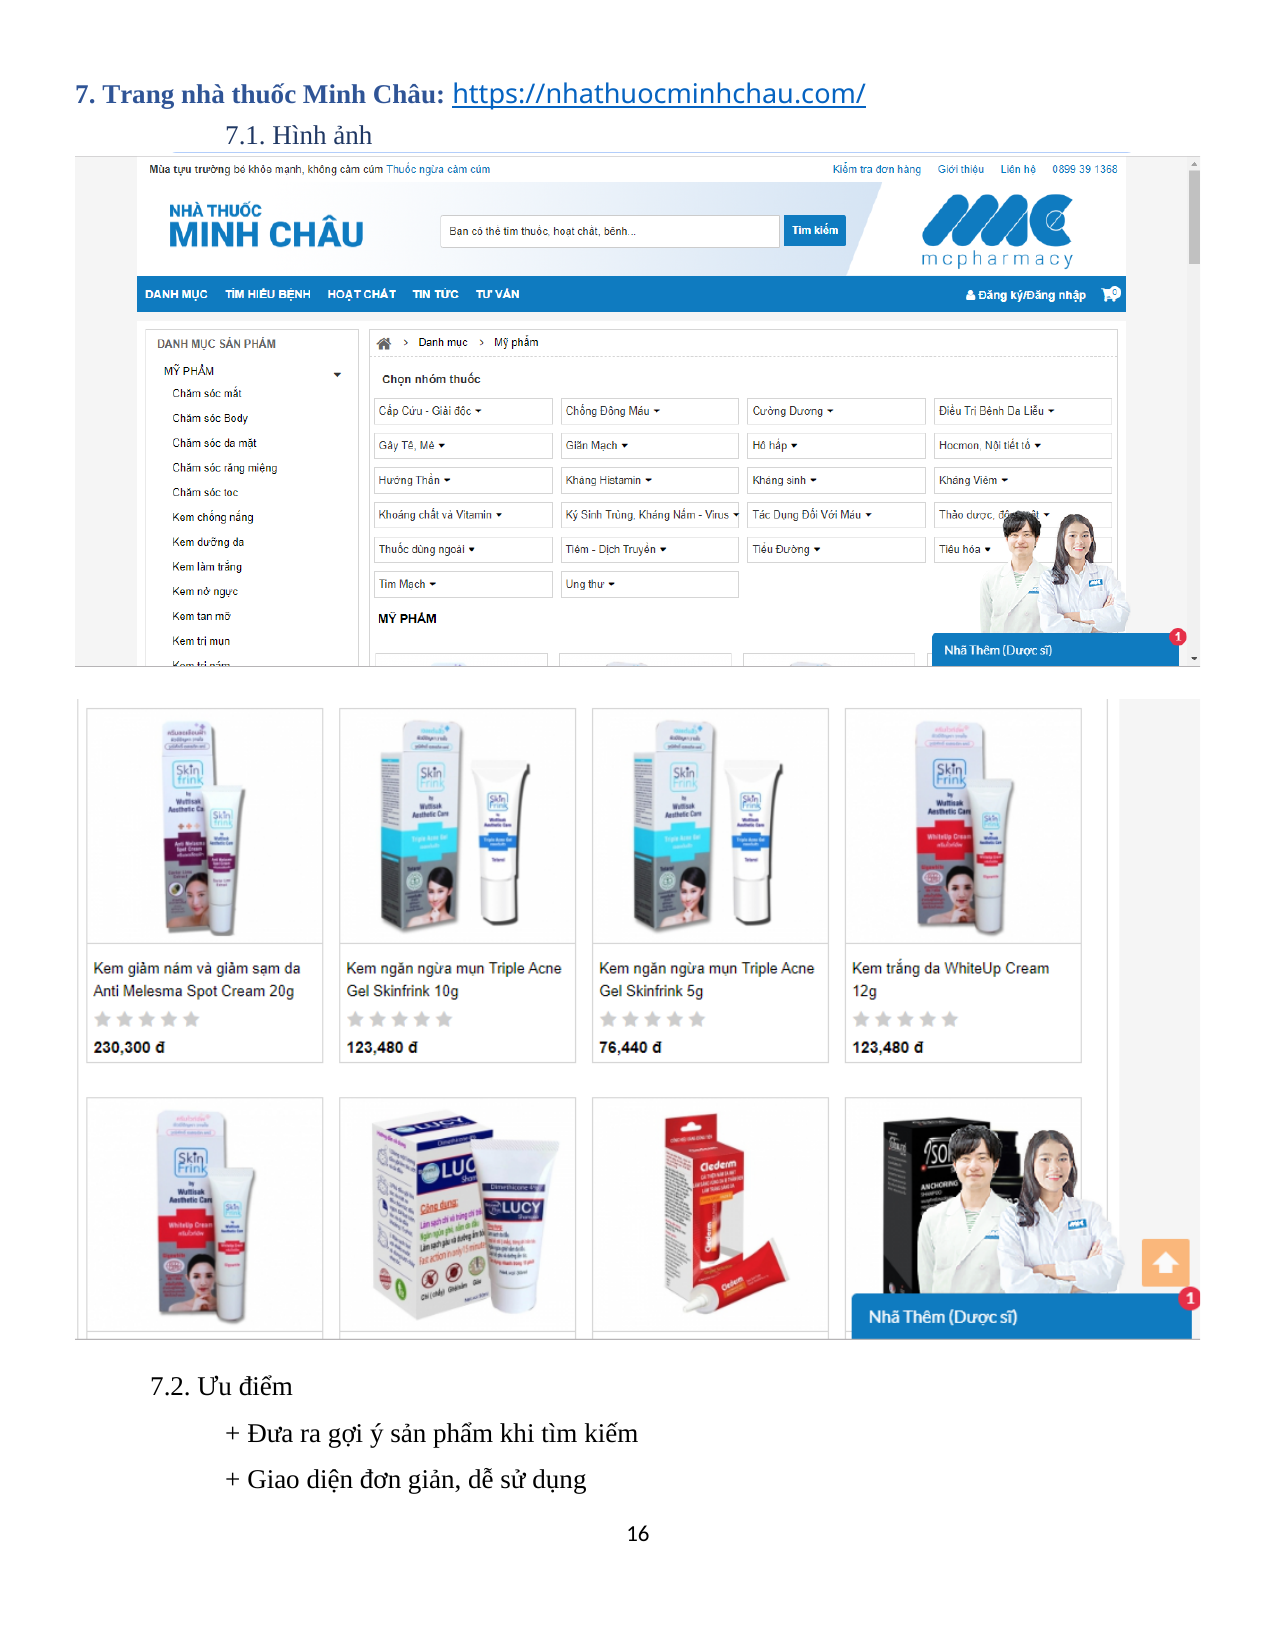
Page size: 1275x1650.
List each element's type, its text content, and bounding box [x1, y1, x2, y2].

list + Đưa ra gợi ý sản phẩm khi tìm kiếm [150, 1417, 1200, 1448]
subtitle 7.1. Hình ảnh [150, 119, 1200, 150]
list + Giao diện đơn giản, dễ sử dụng [150, 1463, 1200, 1495]
picture [75, 152, 1200, 669]
picture [75, 699, 1200, 1340]
list 7.2. Ưu điểm [150, 1370, 1200, 1401]
subtitle 7. Trang nhà thuốc Minh Châu: https://nhathuocminhchau.com/ [75, 75, 1200, 112]
